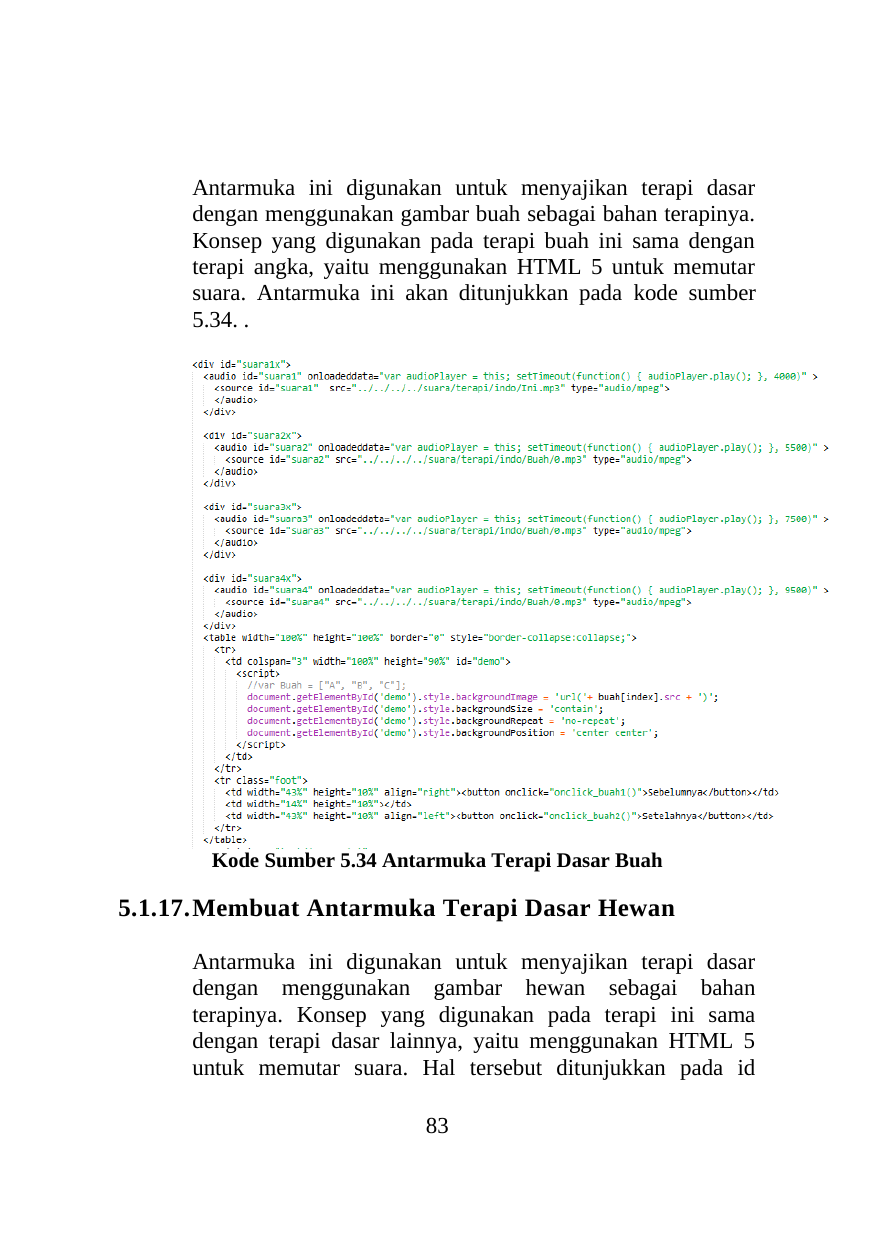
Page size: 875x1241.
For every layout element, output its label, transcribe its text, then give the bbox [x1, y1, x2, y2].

text Antarmuka ini digunakan untuk menyajikan terapi dasar dengan menggunakan gambar buah sebagai bahan terapinya. Konsep yang digunakan pada terapi buah ini sama dengan terapi angka, yaitu menggunakan HTML 5 untuk memutar suara. Antarmuka ini akan ditunjukkan pada kode sumber 5.34. . [192, 174, 756, 332]
picture [192, 358, 831, 849]
text Kode Sumber 5.34 Antarmuka Terapi Dasar Buah [118, 848, 756, 872]
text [192, 948, 756, 1080]
subtitle Membuat Antarmuka Terapi Dasar Hewan [118, 893, 756, 922]
